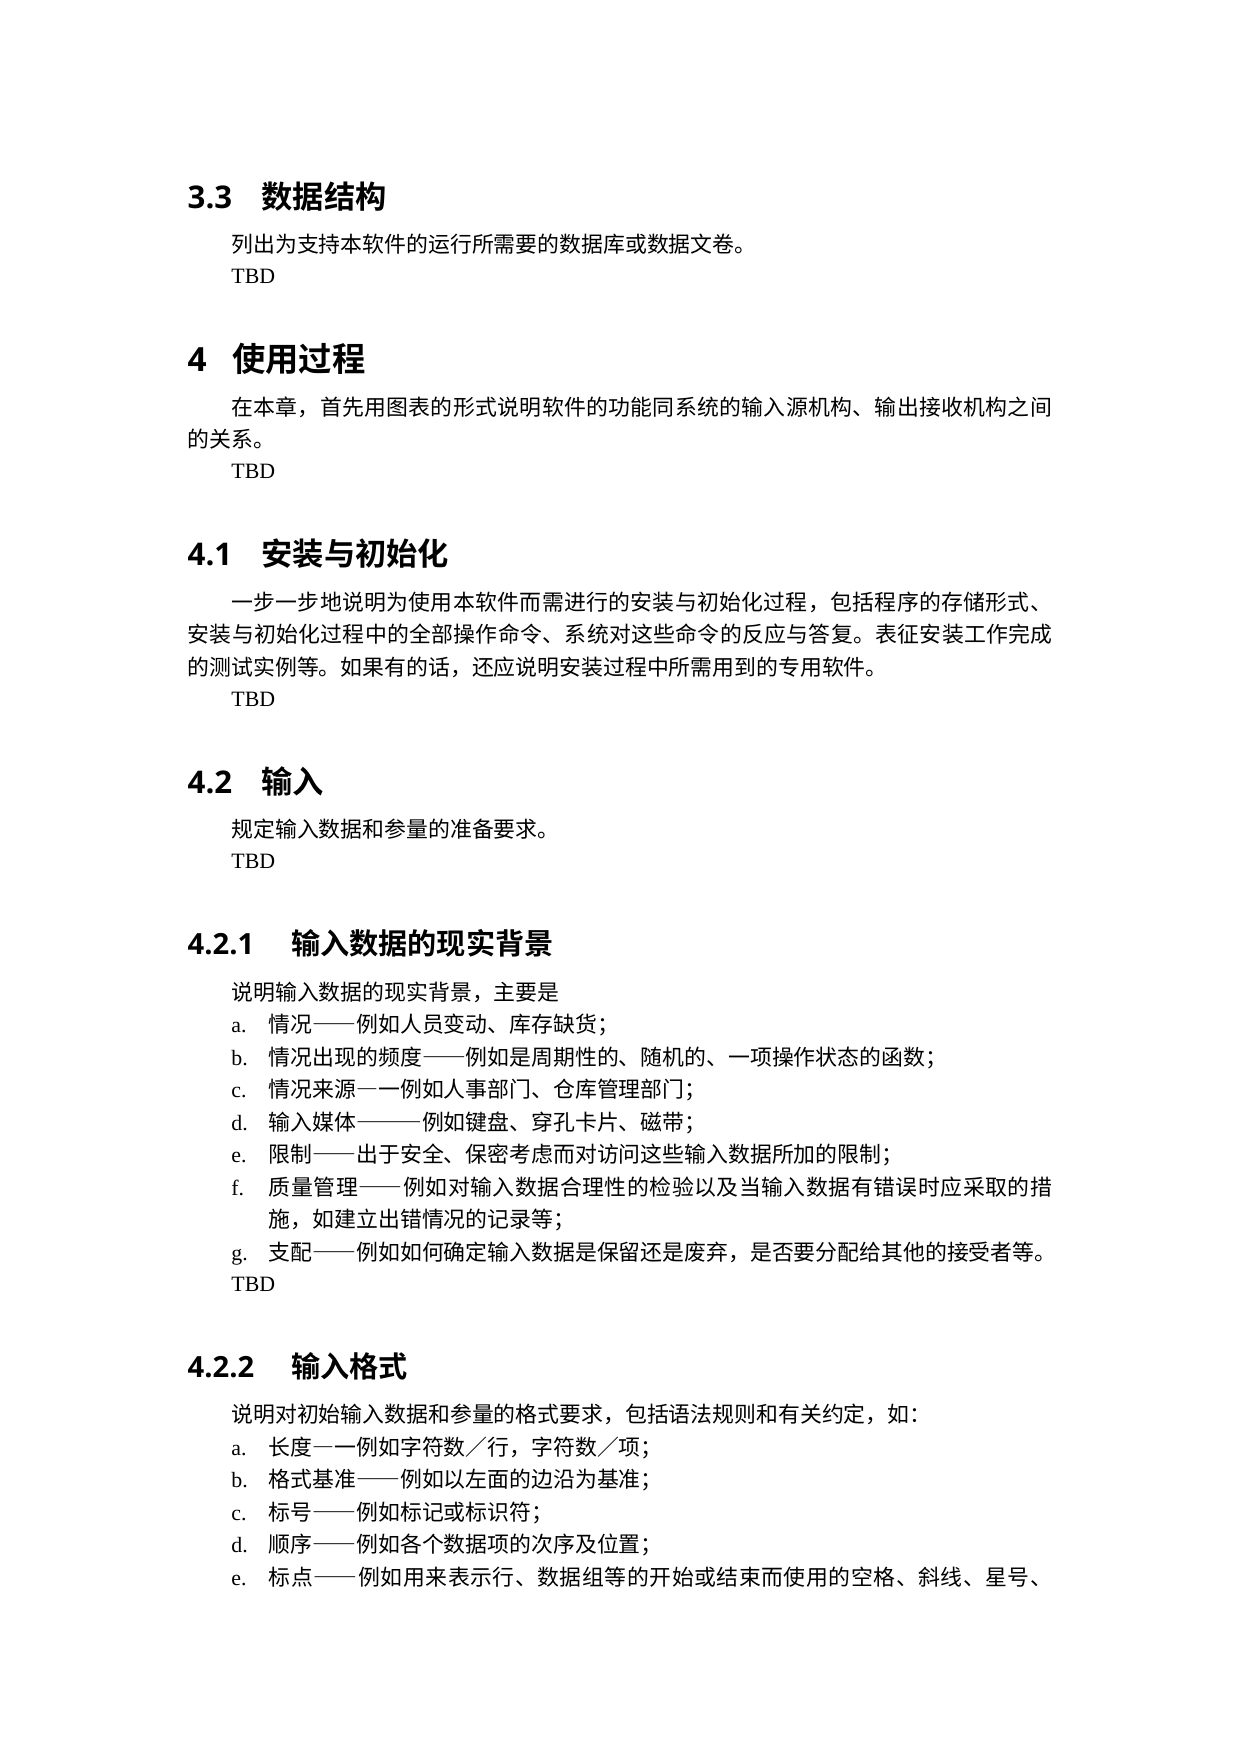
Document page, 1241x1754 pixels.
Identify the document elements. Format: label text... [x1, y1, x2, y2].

list 情况来源—一例如人事部门、仓库管理部门； [231, 1072, 1053, 1104]
list 顺序——例如各个数据项的次序及位置； [231, 1527, 1053, 1559]
text 规定输入数据和参量的准备要求。 [187, 812, 1053, 844]
list 长度—一例如字符数／行，字符数／项； [231, 1429, 1053, 1462]
list 使用过程 [187, 324, 1053, 389]
list 限制——出于安全、保密考虑而对访问这些输入数据所加的限制； [231, 1137, 1053, 1169]
text 说明输入数据的现实背景，主要是 [187, 974, 1053, 1007]
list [231, 1559, 1053, 1592]
list 格式基准——例如以左面的边沿为基准； [231, 1462, 1053, 1494]
list 情况出现的频度——例如是周期性的、随机的、一项操作状态的函数； [231, 1039, 1053, 1072]
text TBD [187, 259, 1053, 292]
list 输入数据的现实背景 [187, 909, 1053, 974]
list 输入 [187, 747, 1053, 812]
text 列出为支持本软件的运行所需要的数据库或数据文卷。 [187, 227, 1053, 259]
list 安装与初始化 [187, 519, 1053, 584]
text TBD [187, 844, 1053, 877]
text TBD [187, 1267, 1053, 1299]
list 质量管理——例如对输入数据合理性的检验以及当输入数据有错误时应采取的措施，如建立出错情况的记录等； [231, 1169, 1053, 1234]
text 说明对初始输入数据和参量的格式要求，包括语法规则和有关约定，如： [187, 1397, 1053, 1429]
list 情况——例如人员变动、库存缺货； [231, 1007, 1053, 1039]
list 输入媒体———例如键盘、穿孔卡片、磁带； [231, 1104, 1053, 1137]
text TBD [187, 454, 1053, 487]
text 在本章，首先用图表的形式说明软件的功能同系统的输入源机构、输出接收机构之间的关系。 [187, 389, 1053, 454]
list 标号——例如标记或标识符； [231, 1494, 1053, 1527]
text 一步一步地说明为使用本软件而需进行的安装与初始化过程，包括程序的存储形式、安装与初始化过程中的全部操作命令、系统对这些命令的反应与答复。表征安装工作完成的测试实例等。如果有的话，还应说明安装过程中所需用到的专用软件。 [187, 584, 1053, 682]
list 数据结构 [187, 162, 1053, 227]
list 输入格式 [187, 1332, 1053, 1397]
list 支配——例如如何确定输入数据是保留还是废弃，是否要分配给其他的接受者等。 [231, 1234, 1053, 1267]
text TBD [187, 682, 1053, 714]
